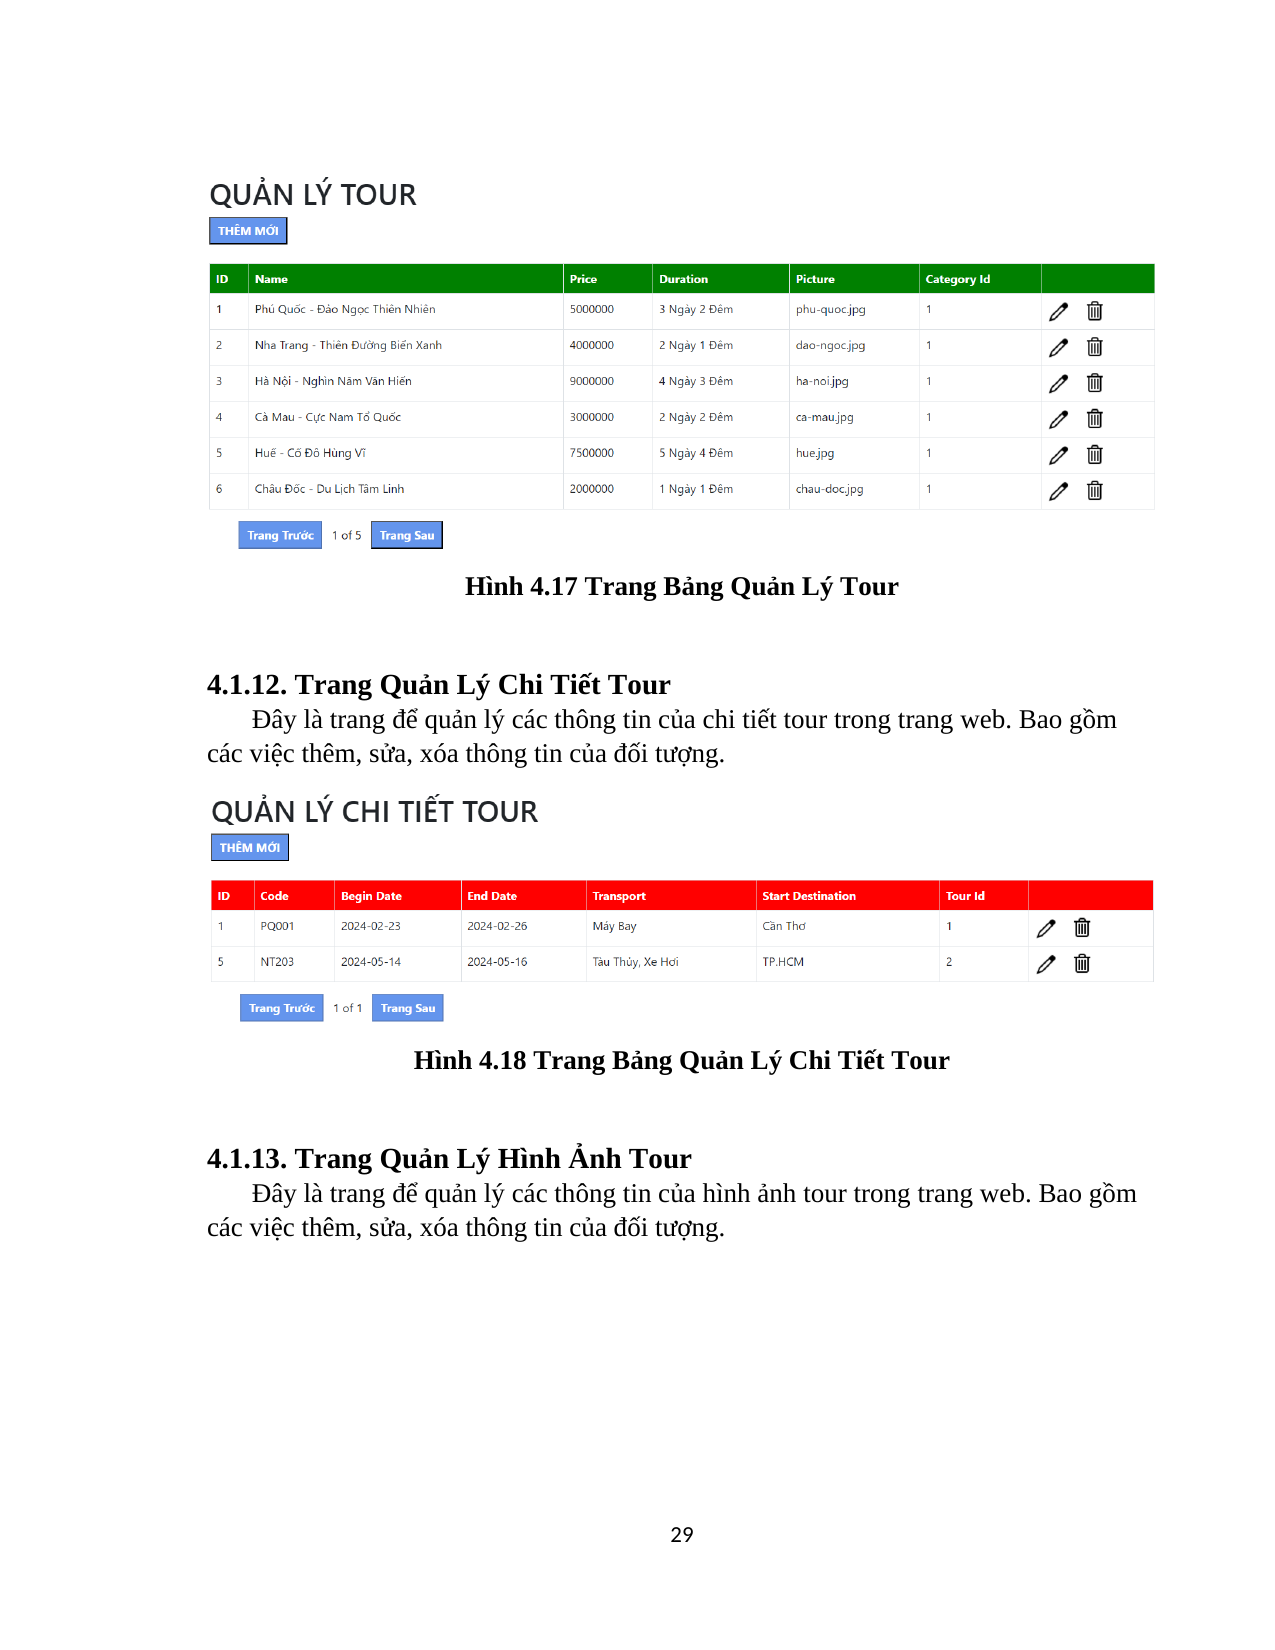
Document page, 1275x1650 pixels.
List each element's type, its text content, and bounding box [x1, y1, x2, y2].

text Hình 4.18 Trang Bảng Quản Lý Chi Tiết Tour [207, 1044, 1157, 1076]
picture [206, 177, 1157, 552]
picture [206, 787, 1157, 1026]
subtitle 4.1.13. Trang Quản Lý Hình Ảnh Tour [207, 1141, 1157, 1175]
text Hình 4.17 Trang Bảng Quản Lý Tour [207, 570, 1157, 601]
text Đây là trang để quản lý các thông tin của chi tiết tour trong trang web. Bao gồm các việc thêm, sửa, xóa thông tin của đối tượng. [207, 703, 1157, 768]
text Đây là trang để quản lý các thông tin của hình ảnh tour trong trang web. Bao gồm các việc thêm, sửa, xóa thông tin của đối tượng. [207, 1178, 1157, 1242]
subtitle 4.1.12. Trang Quản Lý Chi Tiết Tour [207, 667, 1157, 701]
